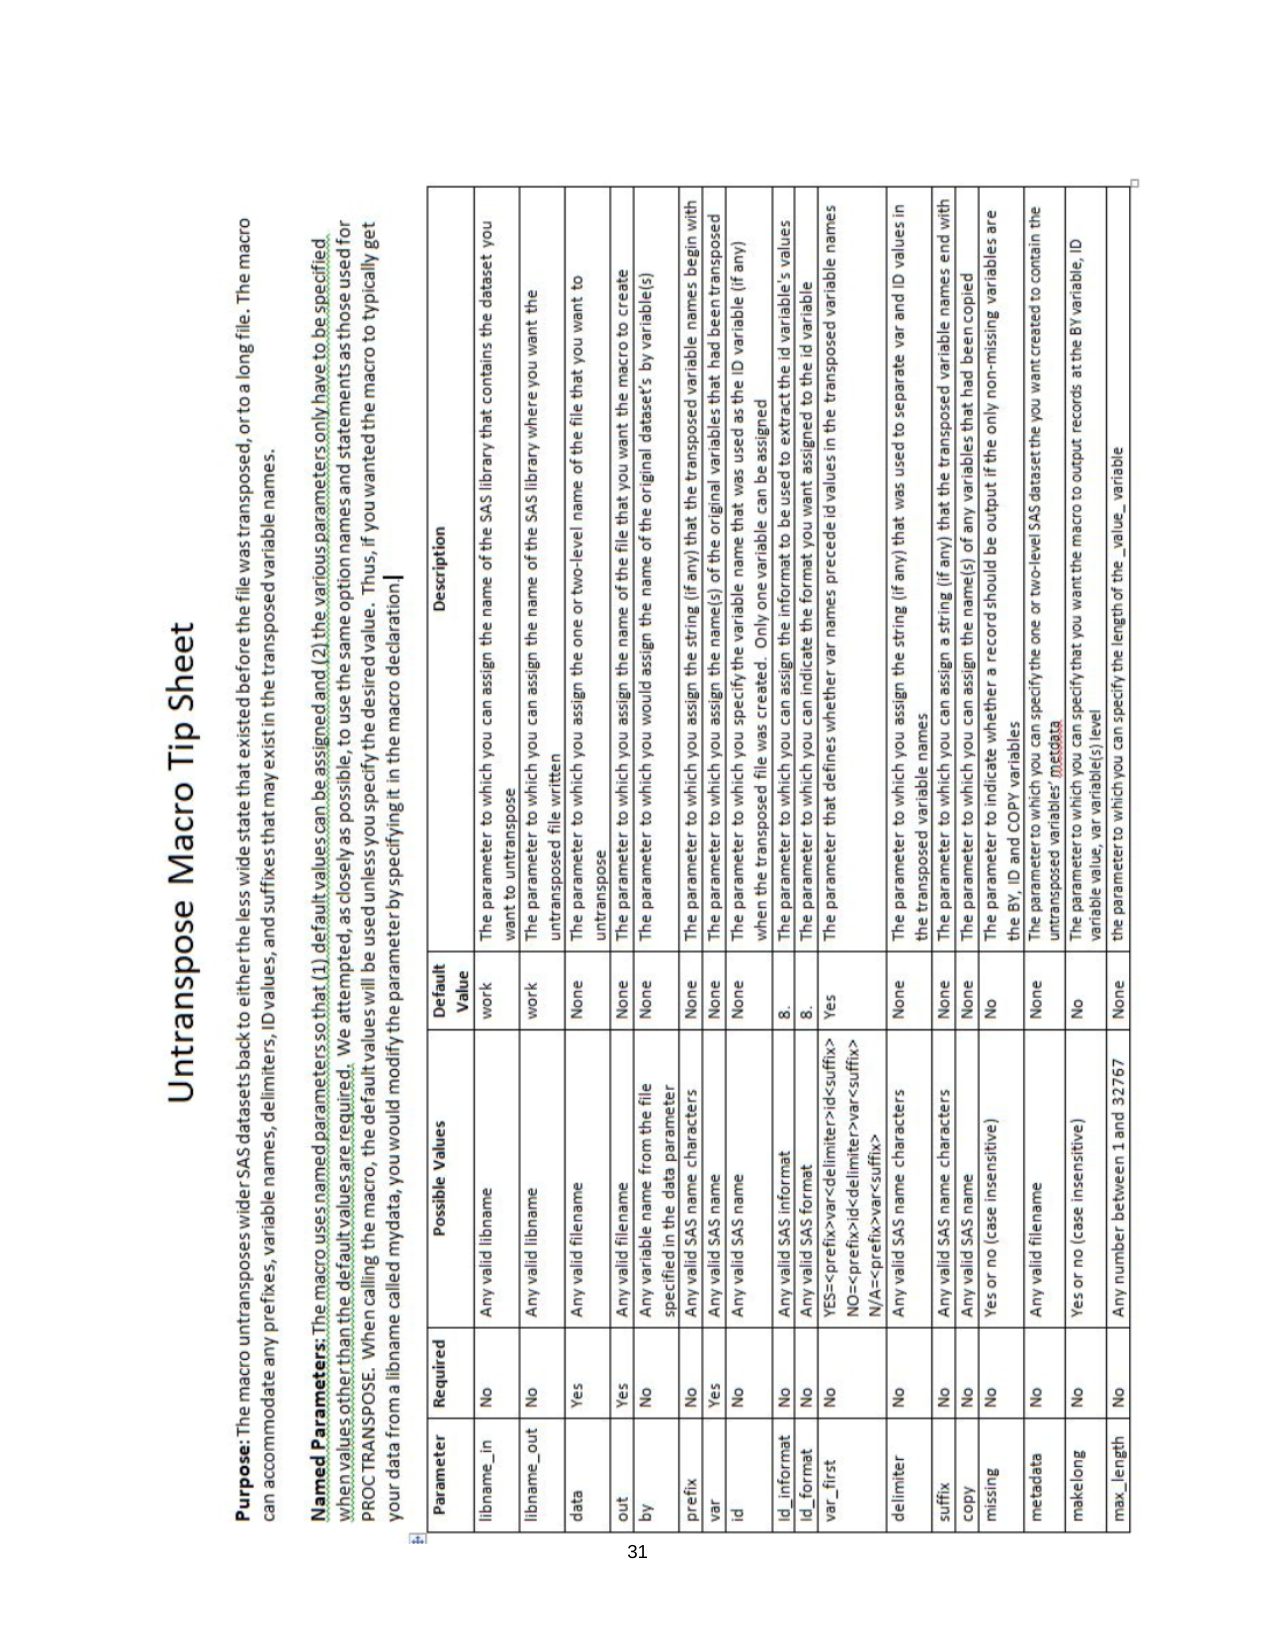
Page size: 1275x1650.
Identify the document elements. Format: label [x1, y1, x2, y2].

picture [152, 178, 1142, 1542]
